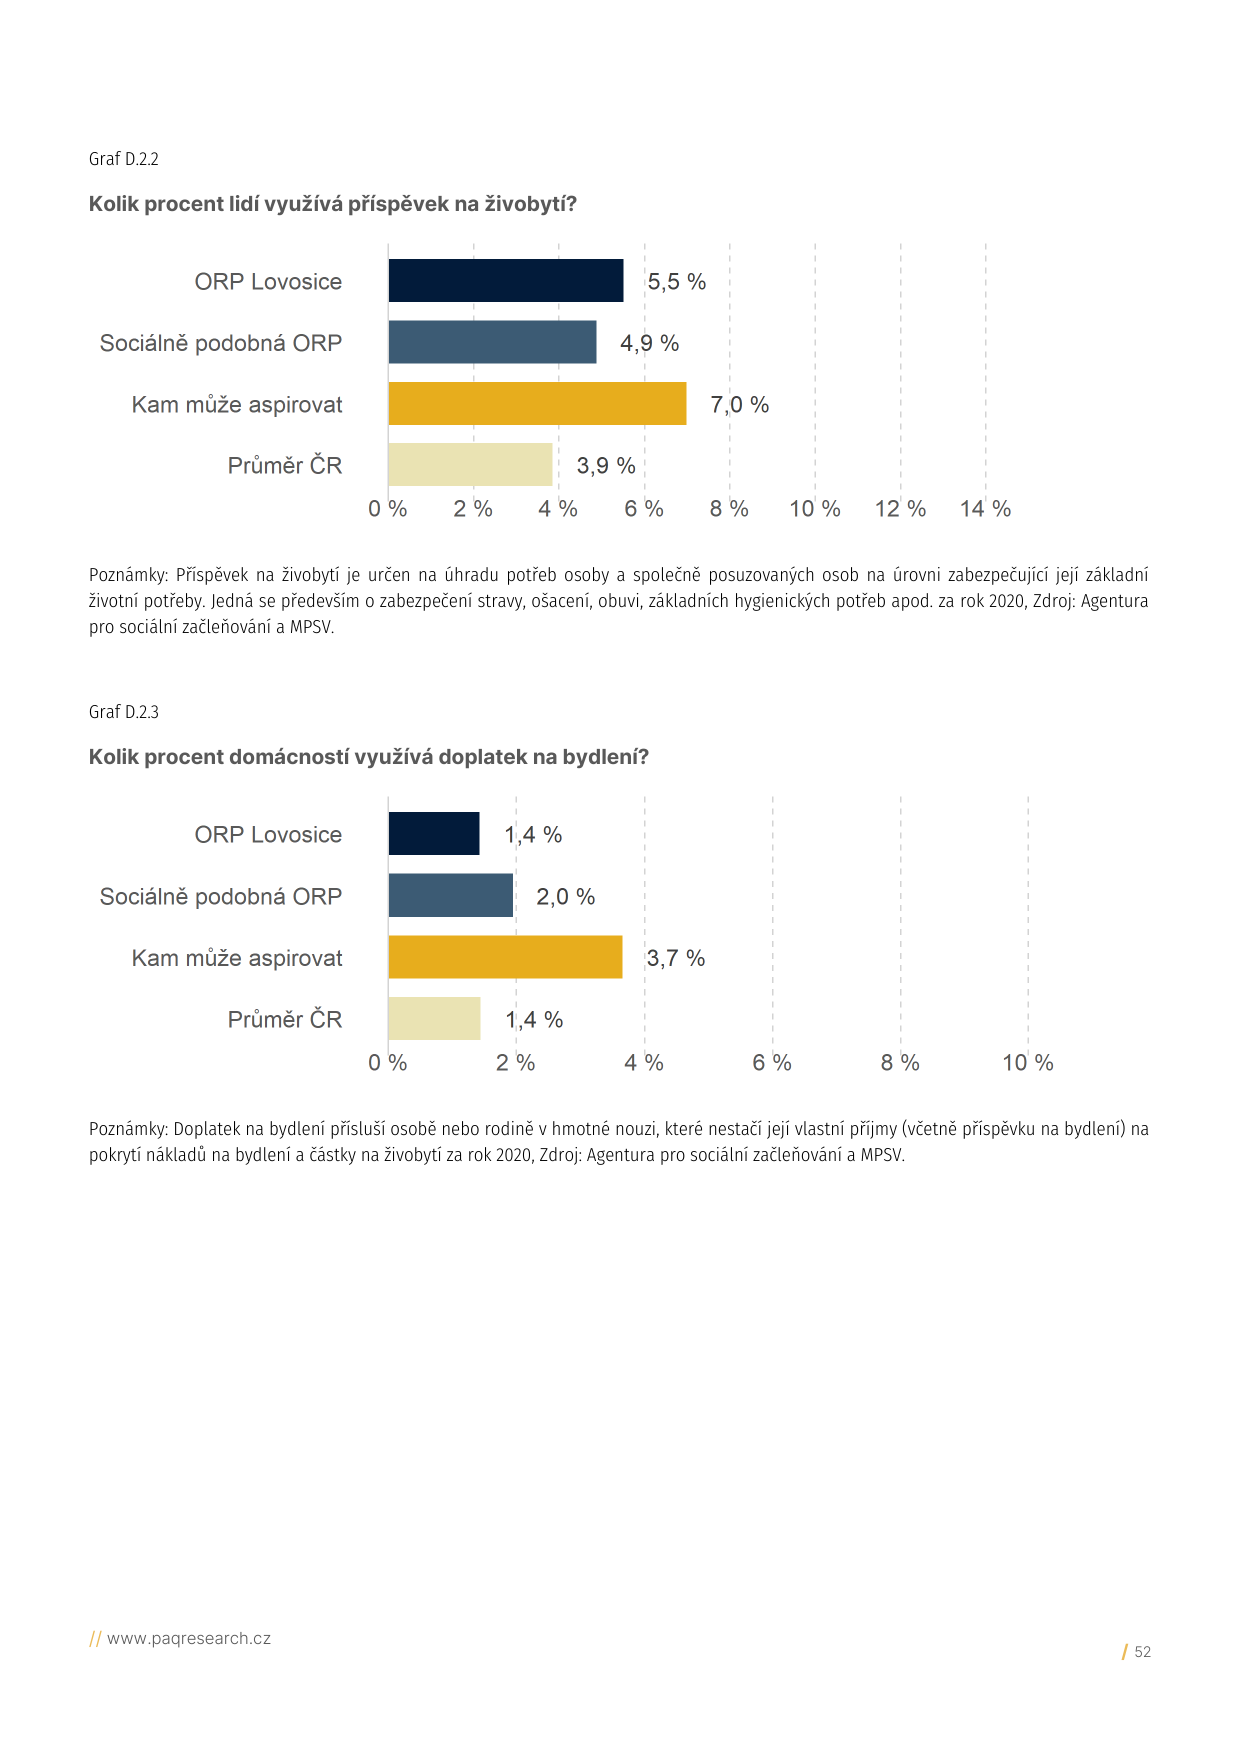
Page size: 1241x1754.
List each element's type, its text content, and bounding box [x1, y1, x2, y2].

text Kolik procent lidí využívá příspěvek na živobytí? [89, 186, 1152, 216]
text Poznámky: Doplatek na bydlení přísluší osobě nebo rodině v hmotné nouzi, které nestačí její vlastní příjmy (včetně příspěvku na bydlení) na pokrytí nákladů na bydlení a částky na živobytí za rok 2020, Zdroj: Agentura pro sociální začleňování a MPSV. [89, 1118, 1152, 1166]
text Kolik procent domácností využívá doplatek na bydlení? [89, 739, 1152, 770]
picture [88, 769, 1139, 1102]
text Graf D.2.2 [89, 148, 1152, 170]
picture [88, 216, 1139, 548]
text Poznámky: Příspěvek na živobytí je určen na úhradu potřeb osoby a společně posuzovaných osob na úrovni zabezpečující její základní životní potřeby. Jedná se především o zabezpečení stravy, ošacení, obuvi, základních hygienických potřeb apod. za rok 2020, Zdroj: Agentura pro sociální začleňování a MPSV. [89, 564, 1152, 638]
text Graf D.2.3 [89, 701, 1152, 724]
